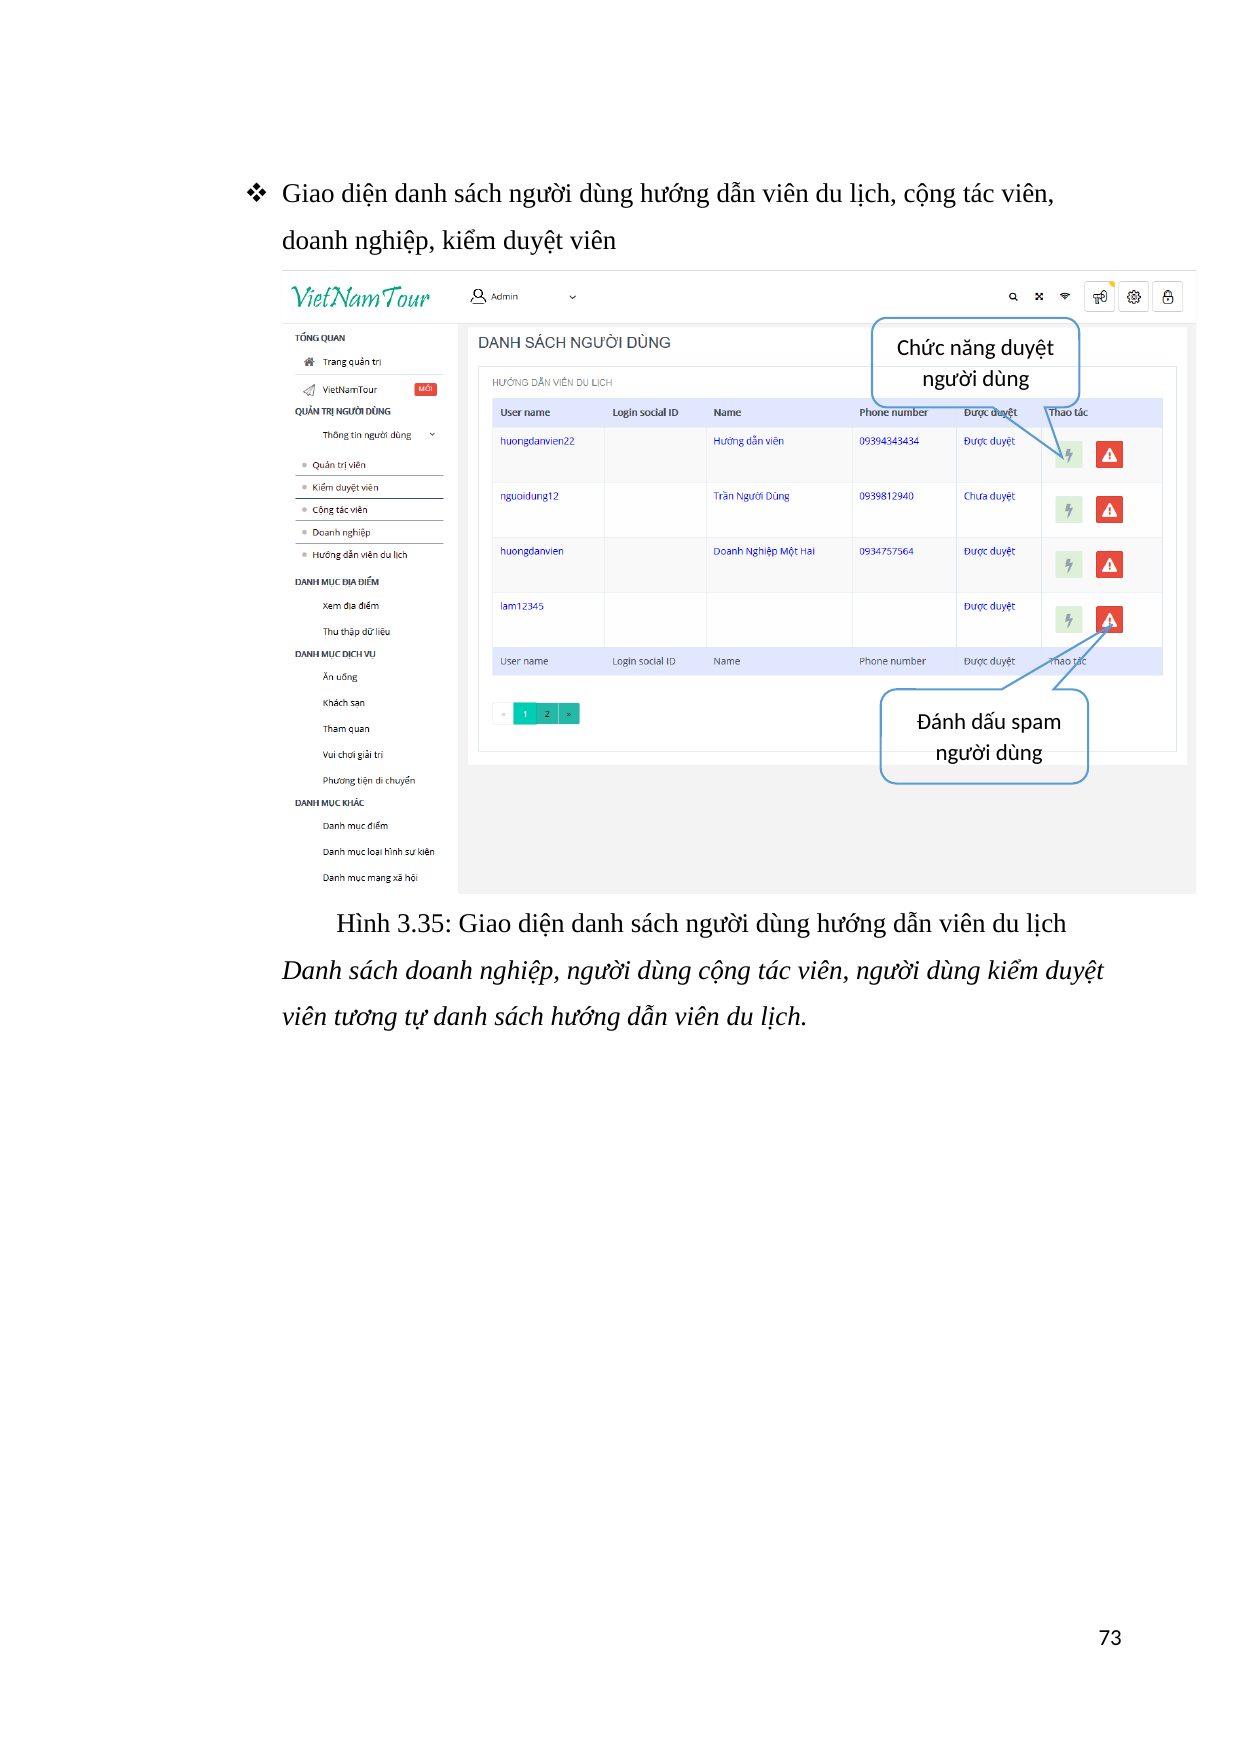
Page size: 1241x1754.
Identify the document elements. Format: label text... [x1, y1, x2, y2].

list Giao diện danh sách người dùng hướng dẫn viên du lịch, cộng tác viên, doanh nghiệp, kiểm duyệt viên [244, 177, 1121, 255]
picture [281, 270, 1197, 894]
list Hình 3.35: Giao diện danh sách người dùng hướng dẫn viên du lịch [282, 907, 1121, 938]
list Danh sách doanh nghiệp, người dùng cộng tác viên, người dùng kiểm duyệt viên tương tự danh sách hướng dẫn viên du lịch. [282, 954, 1121, 1032]
